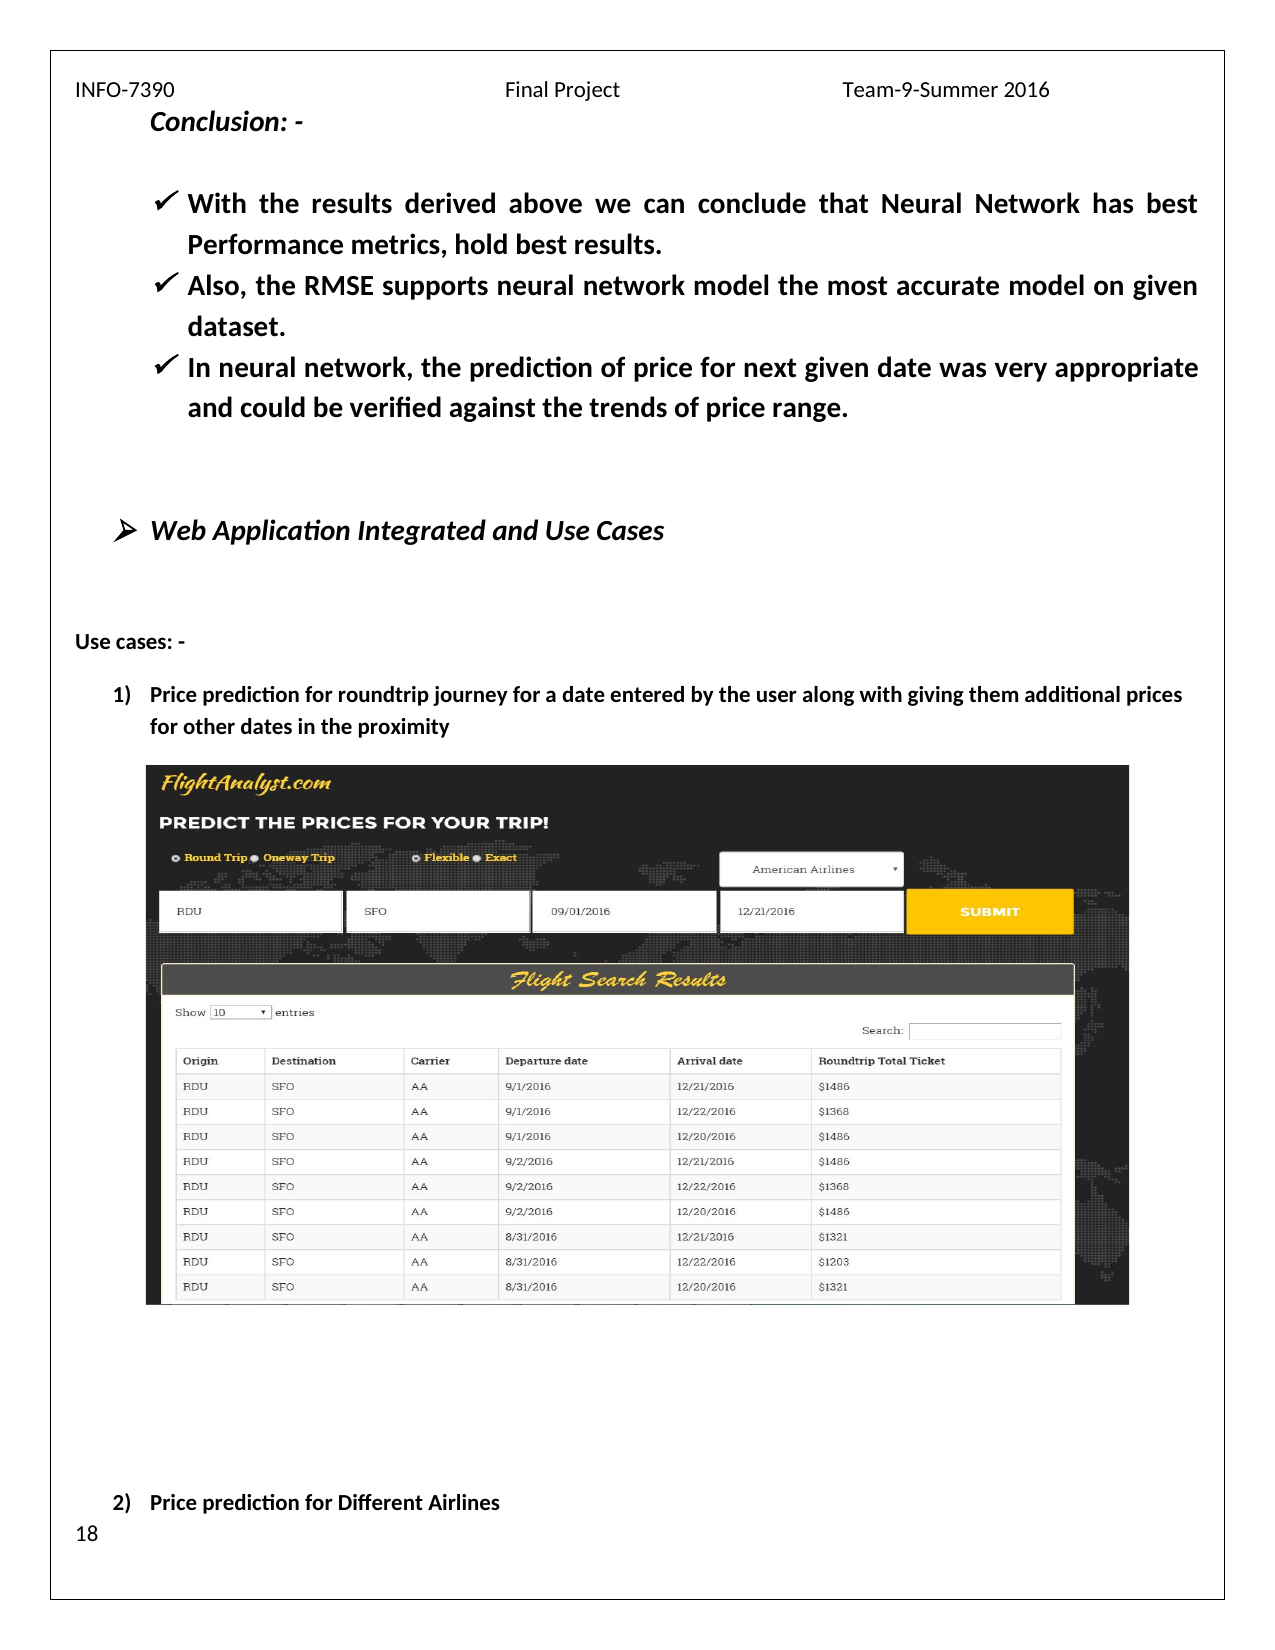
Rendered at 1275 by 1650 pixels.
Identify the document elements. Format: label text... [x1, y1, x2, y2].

list Also, the RMSE supports neural network model the most accurate model on given dataset. [150, 267, 1200, 343]
list Price prediction for roundtrip journey for a date entered by the user along with giving them additional prices for other dates in the proximity [112, 680, 1200, 740]
list Conclusion: - [150, 103, 1200, 139]
picture [145, 765, 1130, 1305]
list With the results derived above we can conclude that Neural Network has best Performance metrics, hold best results. [150, 185, 1200, 261]
list Web Application Integrated and Use Cases [112, 512, 1200, 548]
list Price prediction for Different Airlines [112, 1488, 1200, 1517]
text Use cases: - [75, 627, 1200, 655]
list In neural network, the prediction of price for next given date was very appropriate and could be verified against the trends of price range. [150, 349, 1200, 425]
